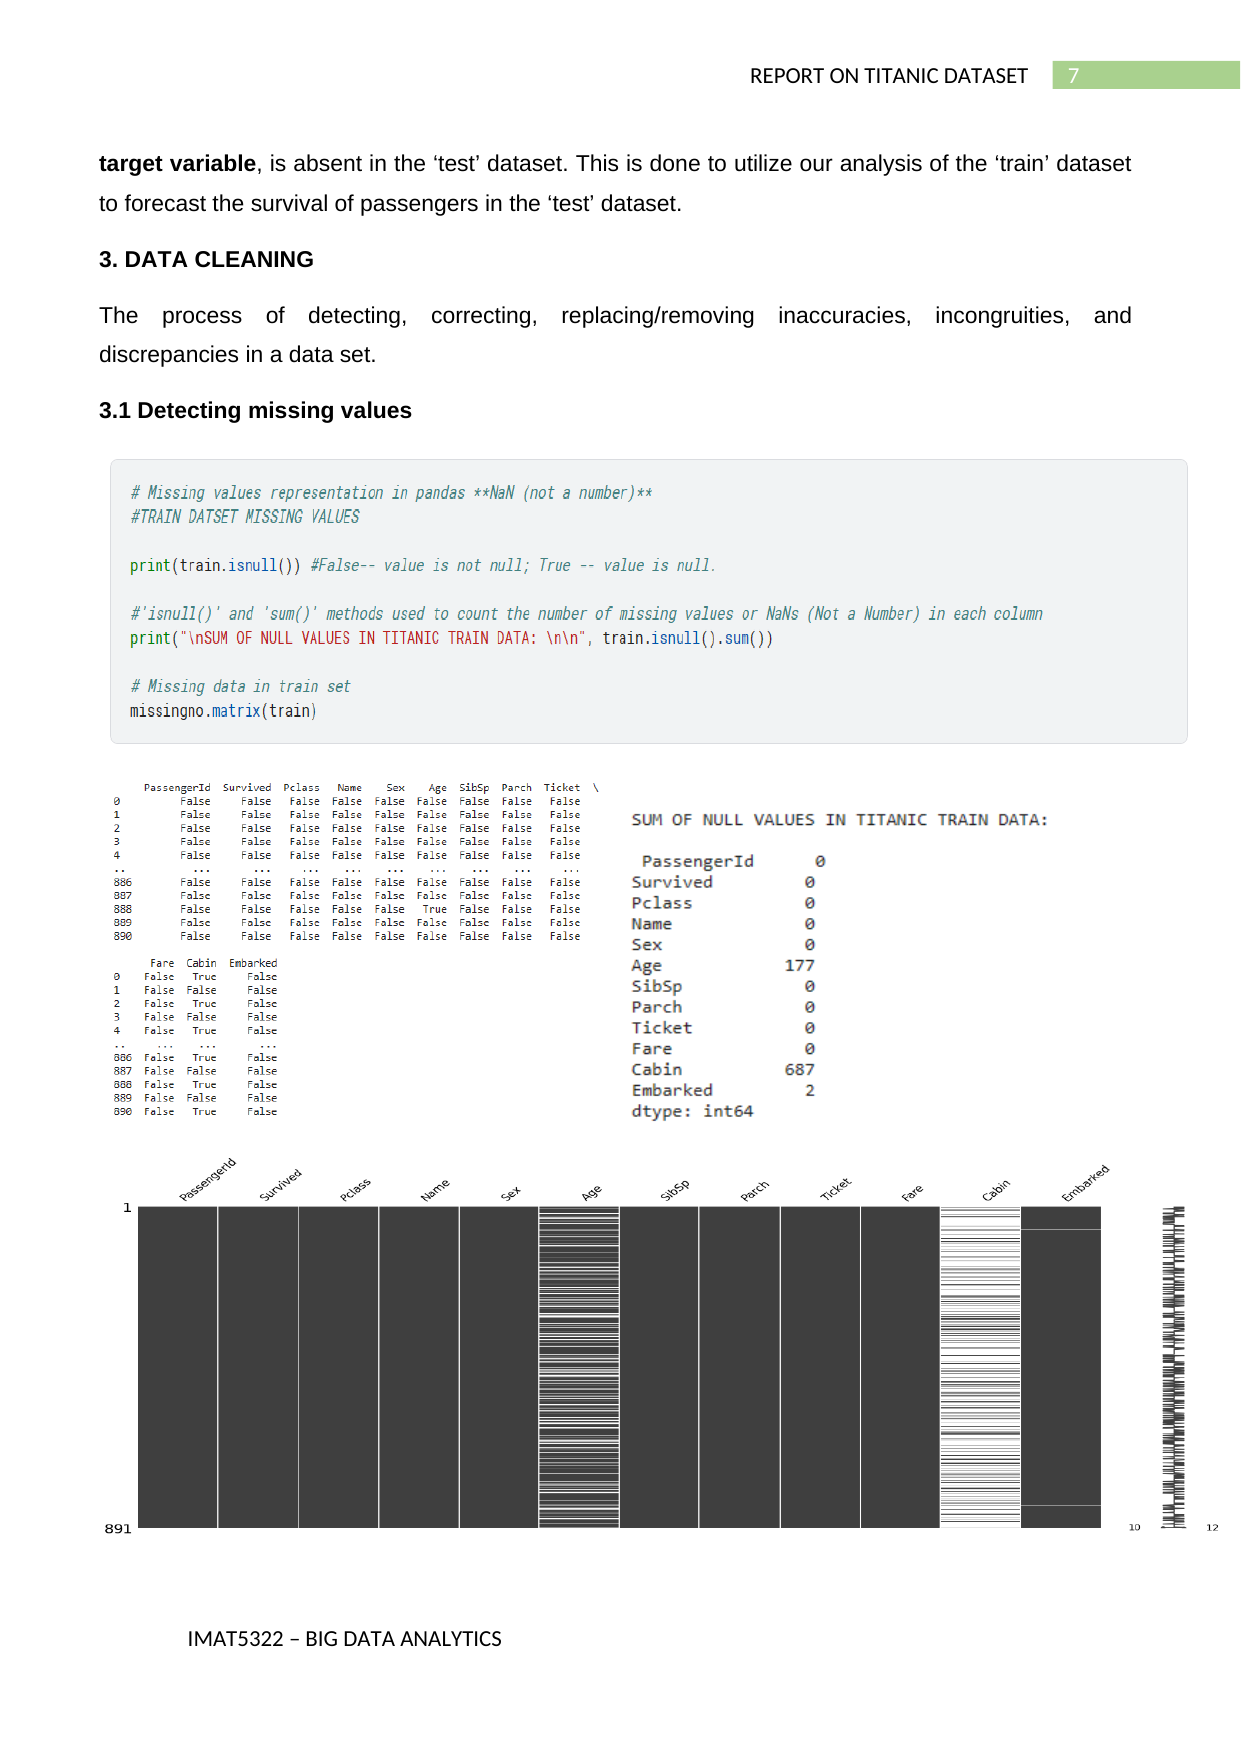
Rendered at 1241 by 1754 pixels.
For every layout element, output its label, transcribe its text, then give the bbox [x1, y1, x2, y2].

picture [98, 1158, 1224, 1542]
picture [98, 781, 1051, 1128]
picture [98, 453, 1205, 751]
text 3. DATA CLEANING [99, 246, 1053, 272]
text 3.1 Detecting missing values [99, 397, 1053, 424]
text The process of detecting, correcting, replacing/removing inaccuracies, incongruities, and discrepancies in a data set. [99, 302, 1132, 368]
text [99, 150, 1132, 216]
